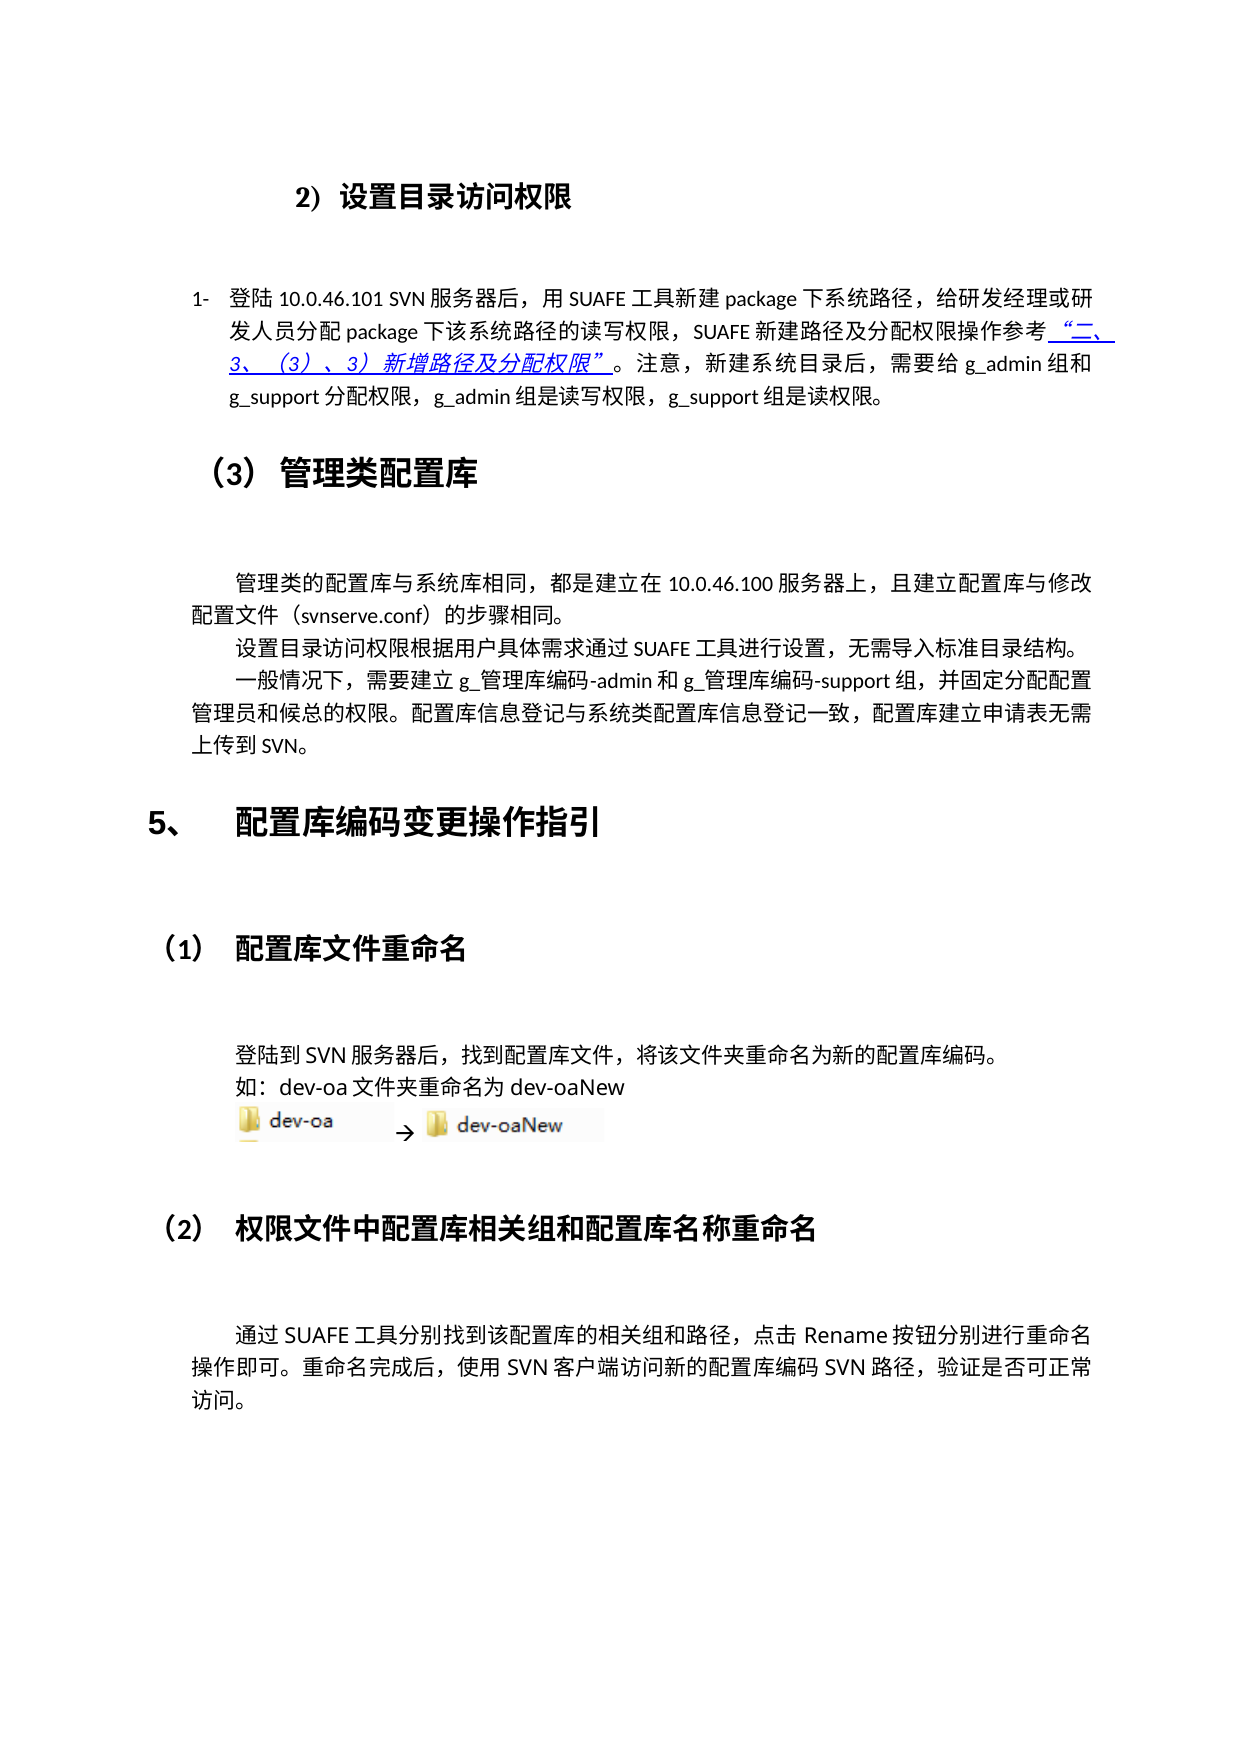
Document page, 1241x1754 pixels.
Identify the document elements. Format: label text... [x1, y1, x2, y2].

list 登陆10.0.46.101 SVN服务器后，用SUAFE工具新建package下系统路径，给研发经理或研发人员分配package下该系统路径的读写权限，SUAFE新建路径及分配权限操作参考“二、3、（3）、3）新增路径及分配权限”。注意，新建系统目录后，需要给g_admin组和g_support分配权限，g_admin组是读写权限，g_support组是读权限。 [191, 281, 1093, 411]
subtitle 配置库编码变更操作指引 [148, 787, 1093, 852]
text 通过SUAFE工具分别找到该配置库的相关组和路径，点击Rename按钮分别进行重命名操作即可。重命名完成后，使用SVN客户端访问新的配置库编码SVN路径，验证是否可正常访问。 [191, 1317, 1093, 1415]
subtitle 设置目录访问权限 [295, 162, 1093, 227]
text 管理类的配置库与系统库相同，都是建立在10.0.46.100服务器上，且建立配置库与修改配置文件（svnserve.conf）的步骤相同。 [191, 565, 1093, 630]
text 设置目录访问权限根据用户具体需求通过SUAFE工具进行设置，无需导入标准目录结构。 [191, 630, 1093, 663]
picture [235, 1102, 395, 1142]
text 如：dev-oa文件夹重命名为dev-oaNew [191, 1070, 1093, 1102]
subtitle 配置库文件重命名 [148, 914, 1093, 979]
subtitle 权限文件中配置库相关组和配置库名称重命名 [148, 1194, 1093, 1259]
text 一般情况下，需要建立g_管理库编码-admin和g_管理库编码-support组，并固定分配配置管理员和候总的权限。配置库信息登记与系统类配置库信息登记一致，配置库建立申请表无需上传到SVN。 [191, 663, 1093, 760]
text 登陆到SVN服务器后，找到配置库文件，将该文件夹重命名为新的配置库编码。 [191, 1037, 1093, 1070]
picture [421, 1108, 605, 1142]
subtitle 管理类配置库 [192, 438, 1093, 503]
